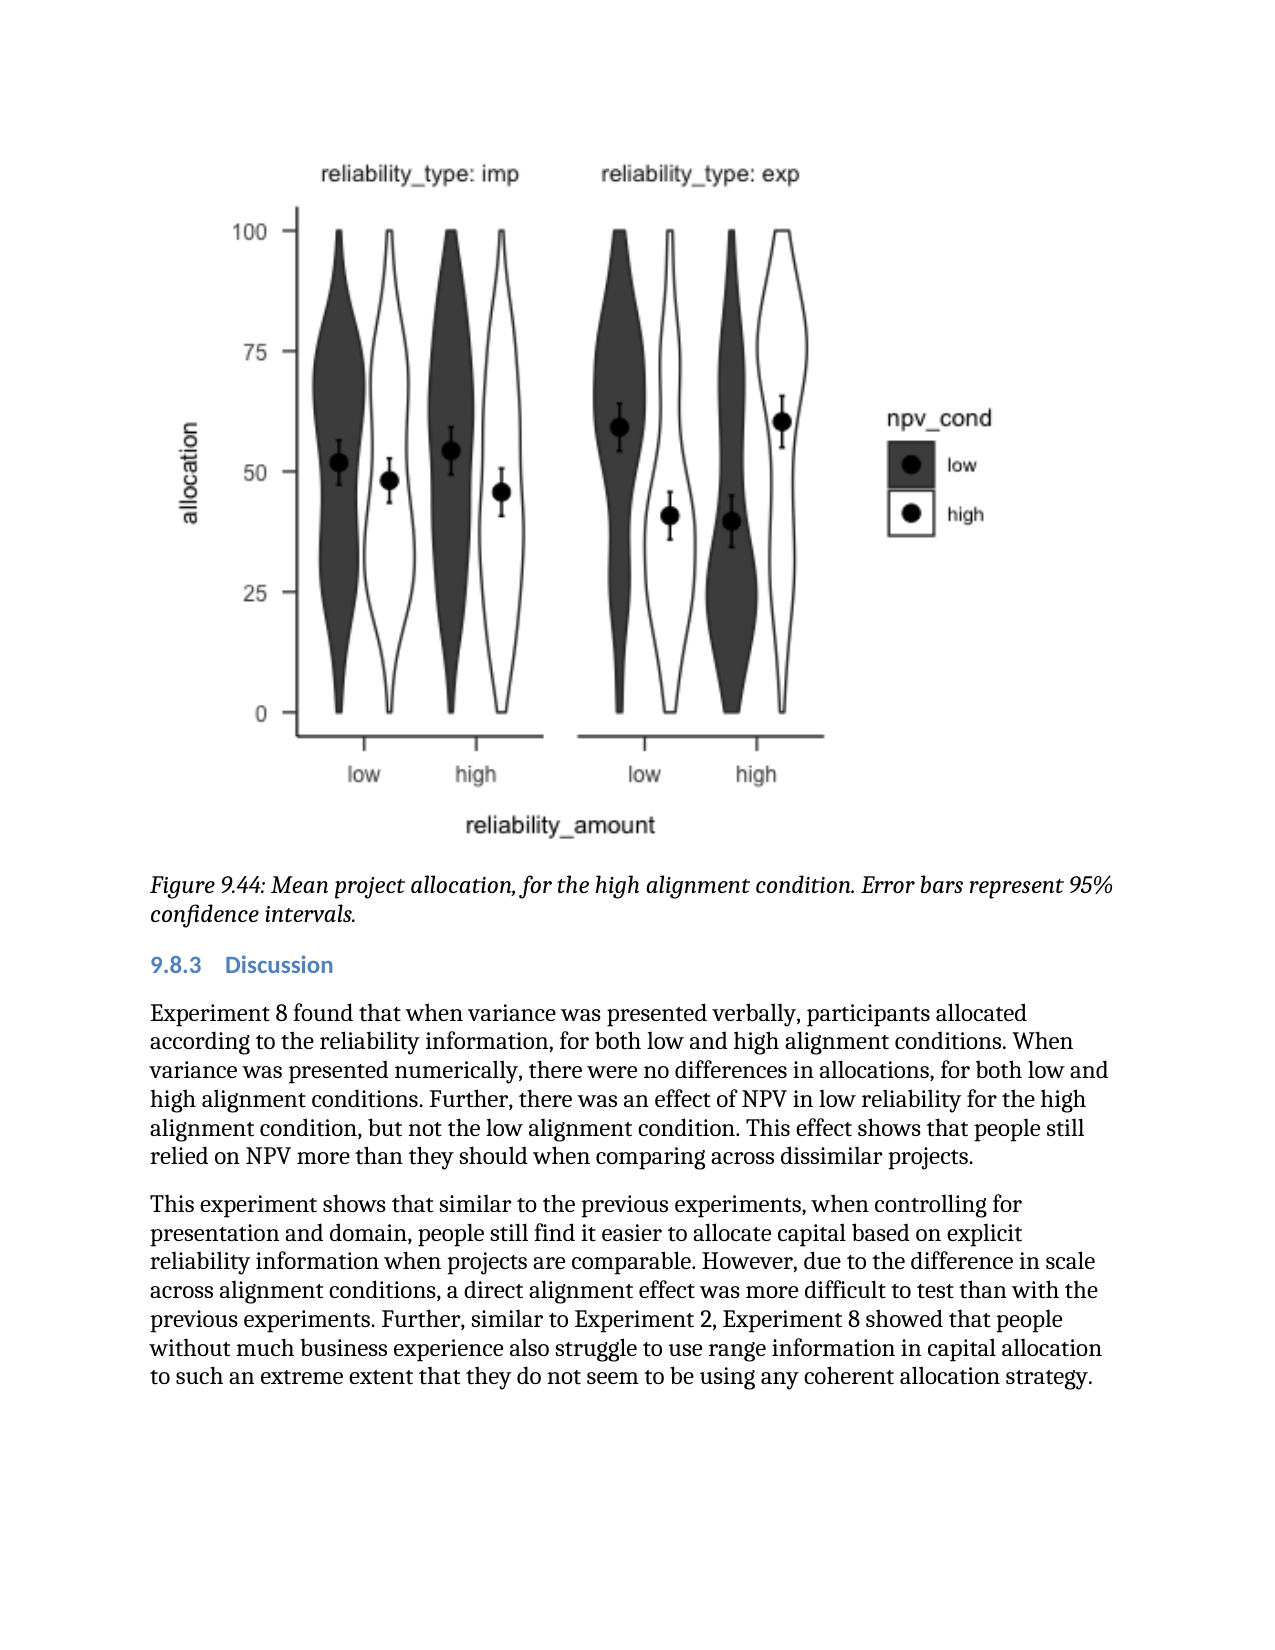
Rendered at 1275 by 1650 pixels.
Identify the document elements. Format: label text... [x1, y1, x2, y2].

text Figure 9.44: Mean project allocation, for the high alignment condition. Error bars represent 95% confidence intervals. [150, 871, 1125, 928]
text This experiment shows that similar to the previous experiments, when controlling for presentation and domain, people still find it easier to allocate capital based on explicit reliability information when projects are comparable. However, due to the difference in scale across alignment conditions, a direct alignment effect was more difficult to test than with the previous experiments. Further, similar to Experiment 2, Experiment 8 showed that people without much business experience also struggle to use range information in capital allocation to such an extreme extent that they do not seem to be using any coherent allocation strategy. [150, 1190, 1125, 1391]
subtitle 9.8.3 Discussion [150, 949, 1125, 980]
picture [168, 150, 1044, 850]
text Experiment 8 found that when variance was presented verbally, participants allocated according to the reliability information, for both low and high alignment conditions. When variance was presented numerically, there were no differences in allocations, for both low and high alignment conditions. Further, there was an effect of NPV in low reliability for the high alignment condition, but not the low alignment condition. This effect shows that people still relied on NPV more than they should when comparing across dissimilar projects. [150, 998, 1125, 1171]
